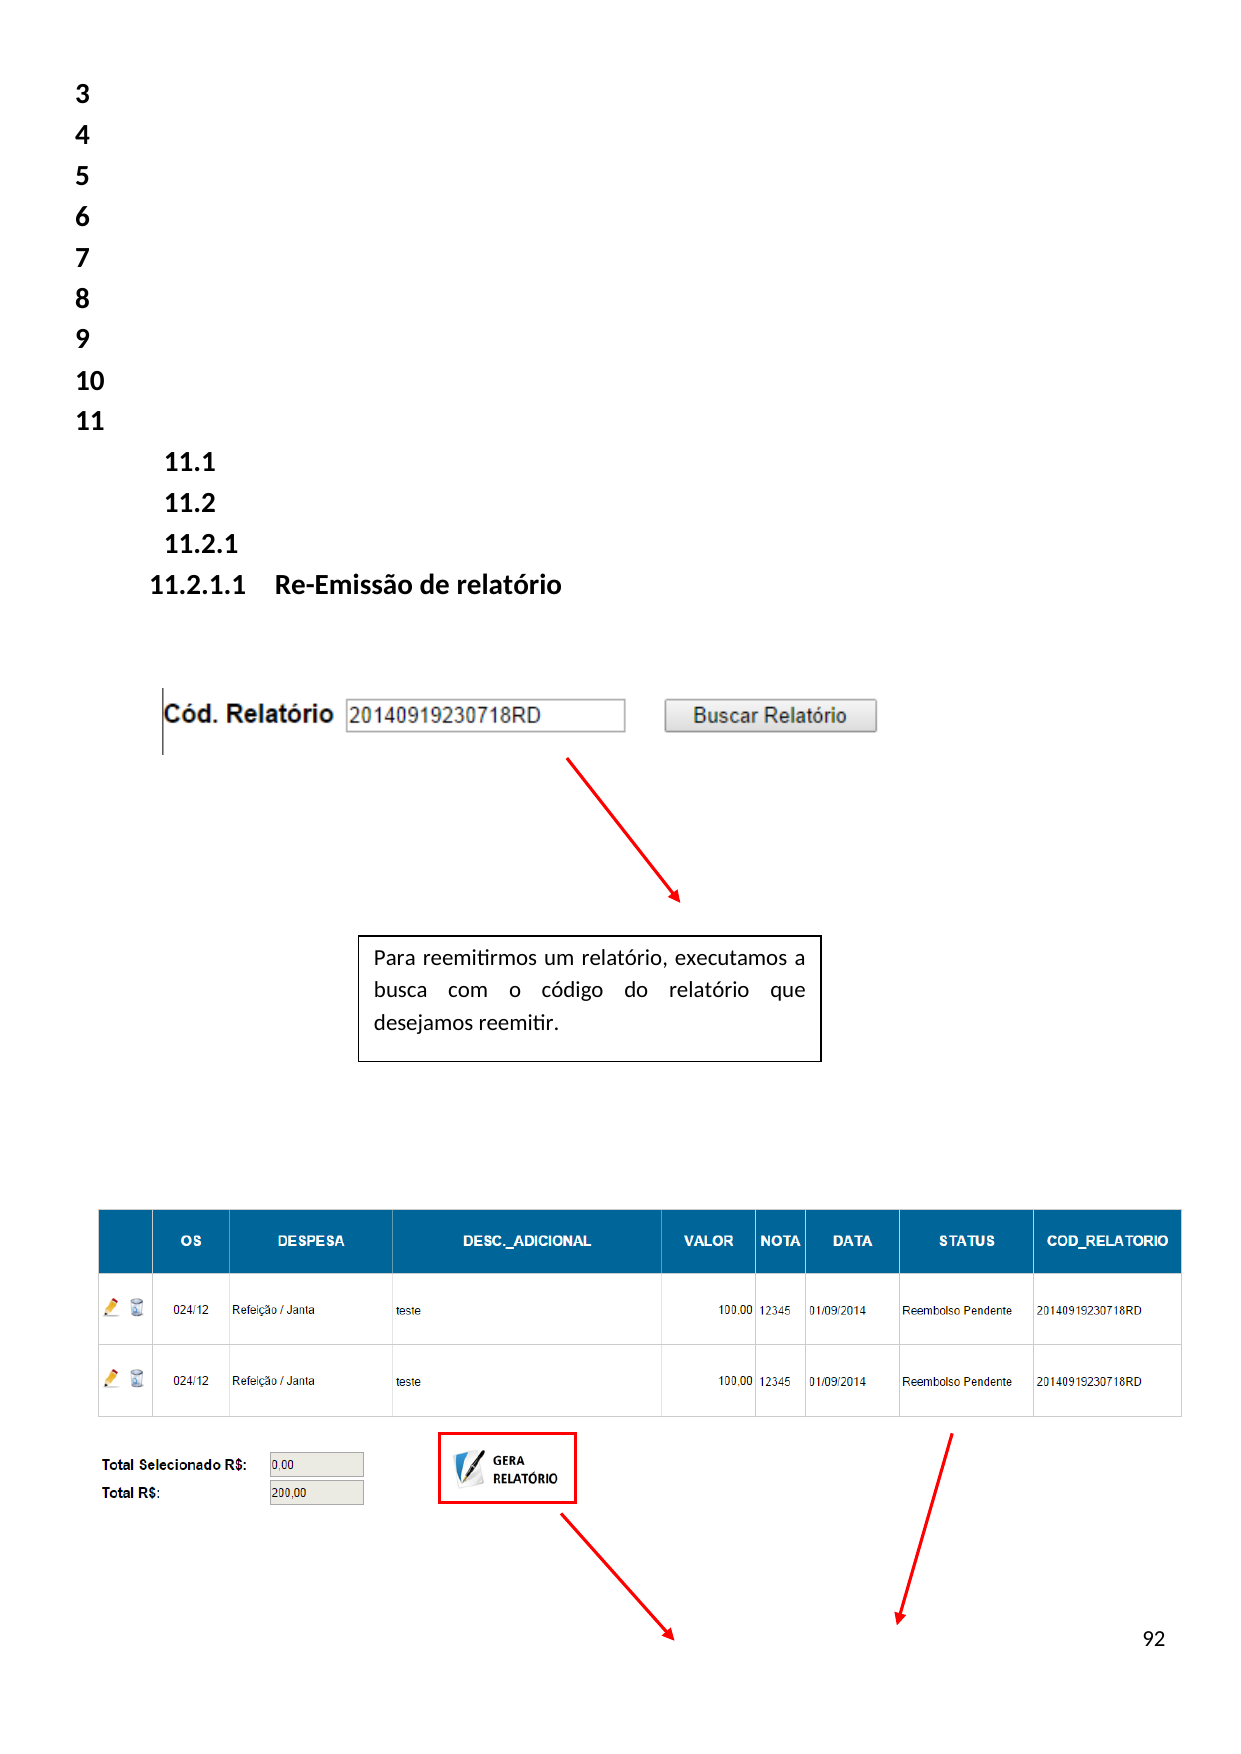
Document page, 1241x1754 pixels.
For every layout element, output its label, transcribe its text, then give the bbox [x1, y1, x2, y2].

picture [95, 1201, 1186, 1515]
list Re-Emissão de relatório [149, 566, 1165, 602]
picture [162, 688, 921, 755]
